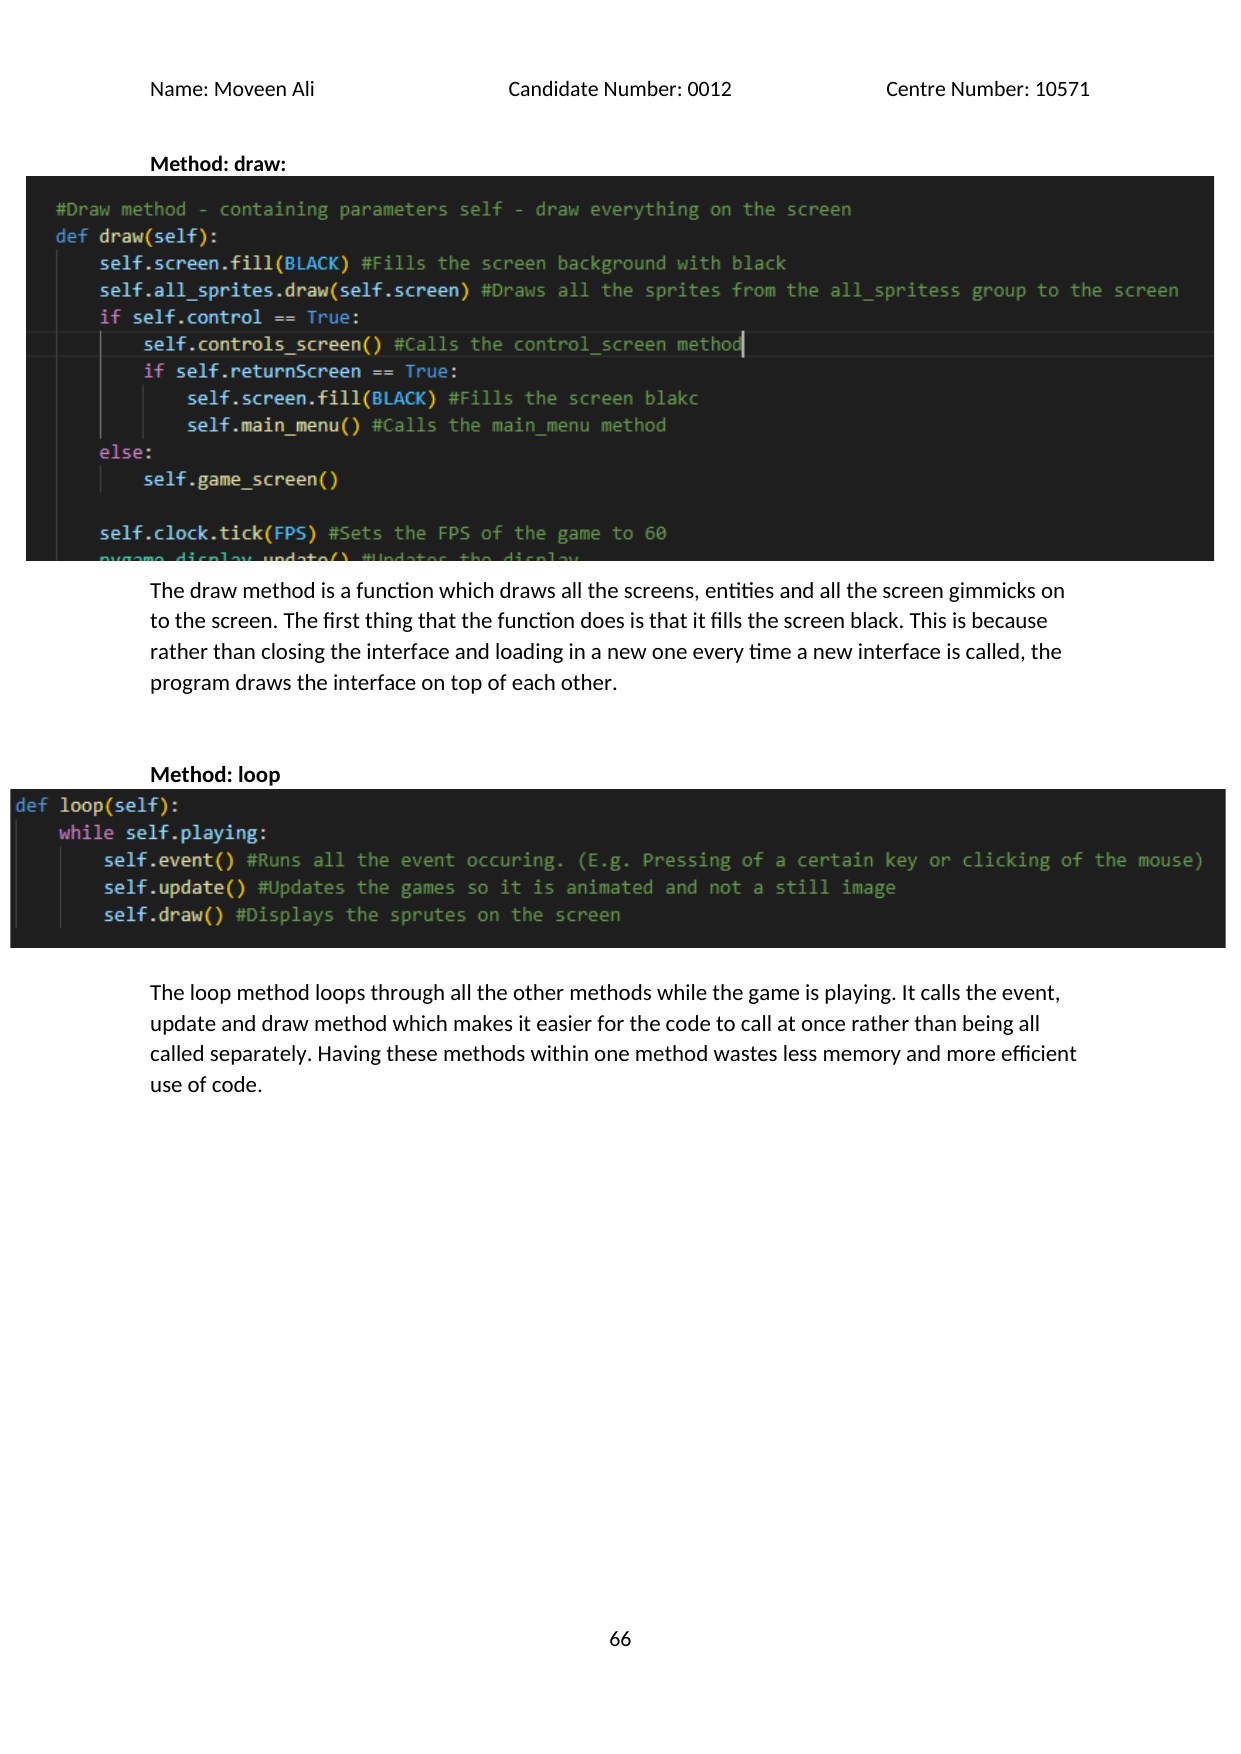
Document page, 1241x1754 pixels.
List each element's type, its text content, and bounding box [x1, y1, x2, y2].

picture [26, 176, 1215, 561]
text Method: draw: [150, 150, 1090, 176]
text The loop method loops through all the other methods while the game is playing. It calls the event, update and draw method which makes it easier for the code to call at once rather than being all called separately. Having these methods within one method wastes less memory and more efficient use of code. [150, 948, 1090, 1098]
text Method: loop [150, 760, 1090, 788]
picture [10, 789, 1225, 948]
text The draw method is a function which draws all the screens, entities and all the screen gimmicks on to the screen. The first thing that the function does is that it fills the screen black. This is because rather than closing the interface and loading in a new one every time a new interface is called, the program draws the interface on top of each other. [150, 576, 1090, 696]
